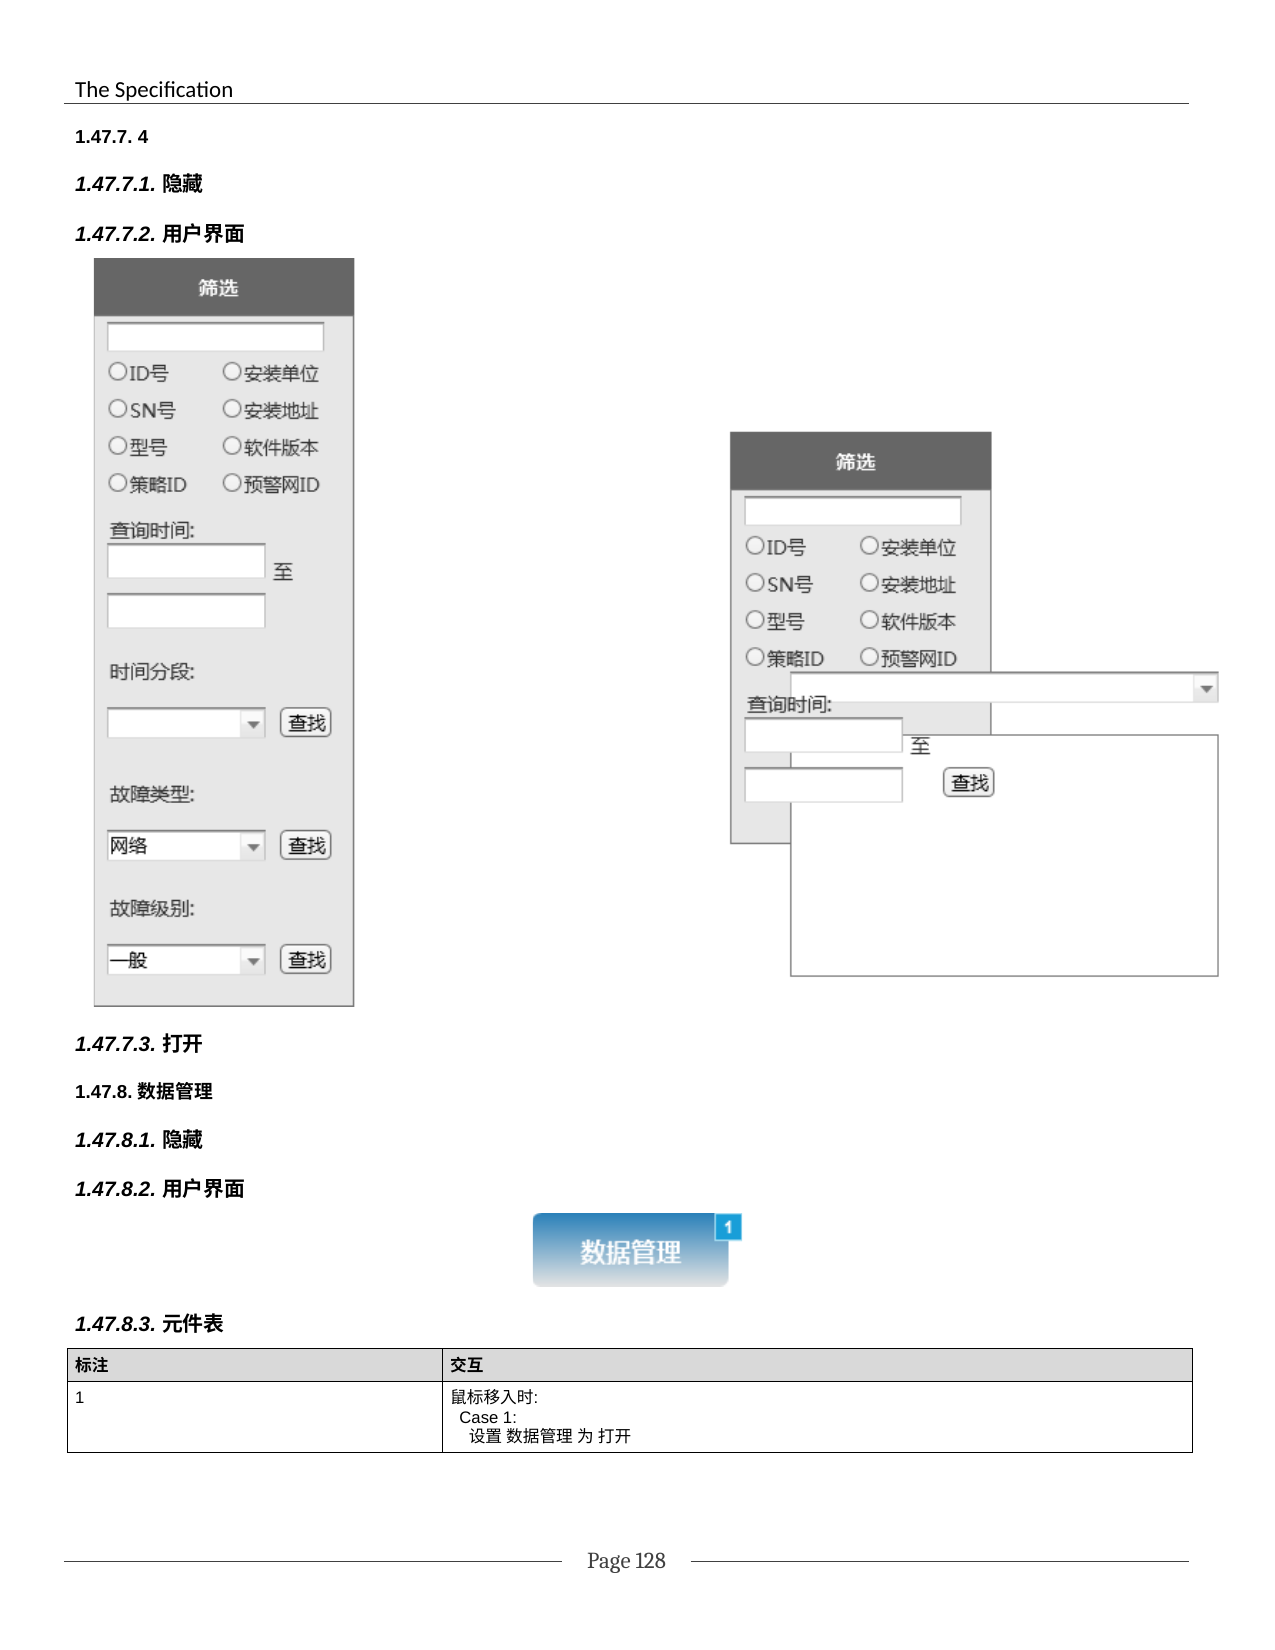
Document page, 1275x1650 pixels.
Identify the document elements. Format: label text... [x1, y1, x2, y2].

subtitle 隐藏 [75, 172, 1200, 196]
table_header 交互 [443, 1349, 1192, 1381]
subtitle 用户界面 [75, 221, 1200, 246]
subtitle 数据管理 [75, 1081, 1200, 1102]
subtitle 隐藏 [75, 1127, 1200, 1152]
subtitle 用户界面 [75, 1177, 1200, 1201]
table_cell 1 [68, 1382, 442, 1452]
table_cell 鼠标移入时: Case 1: 设置 数据管理 为 打开 [443, 1382, 1192, 1452]
subtitle 元件表 [75, 1312, 1200, 1336]
subtitle 4 [75, 126, 1200, 147]
subtitle 打开 [75, 1032, 1200, 1056]
table_header 标注 [68, 1349, 442, 1381]
